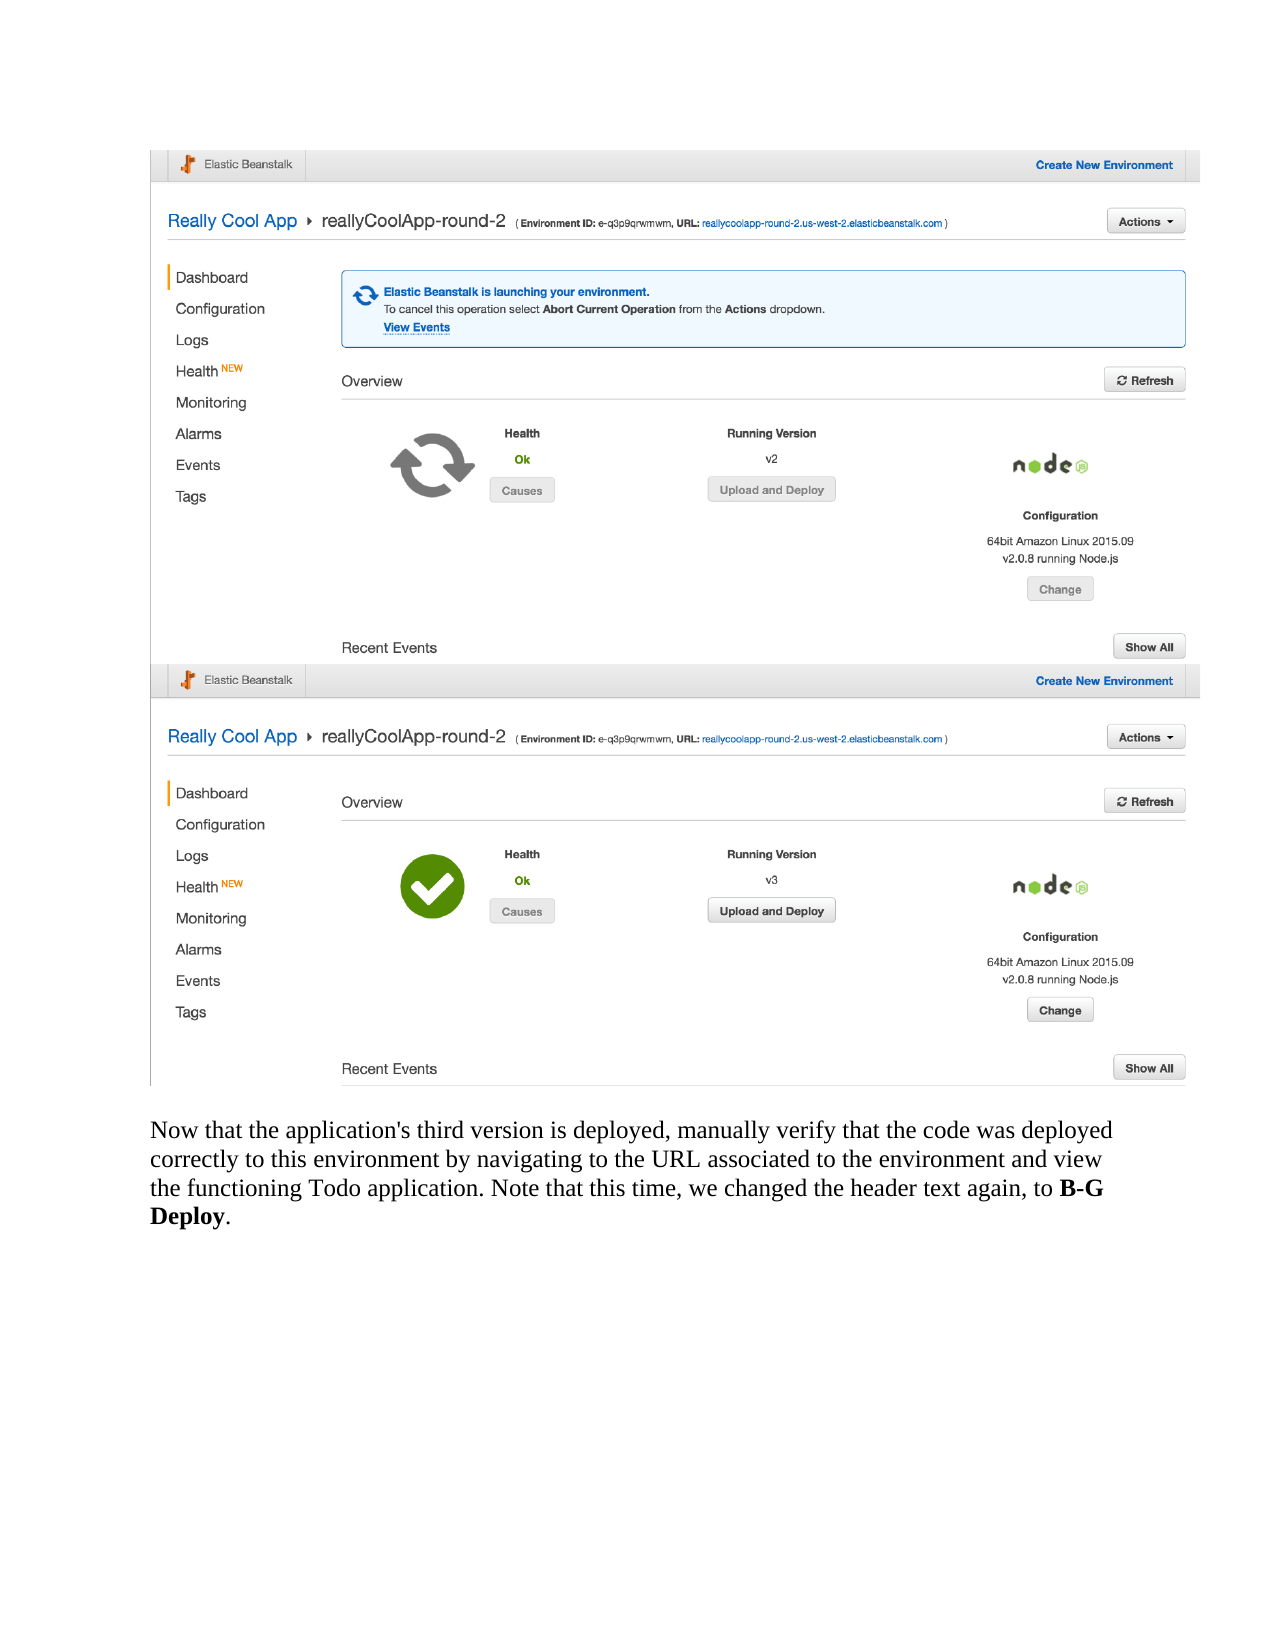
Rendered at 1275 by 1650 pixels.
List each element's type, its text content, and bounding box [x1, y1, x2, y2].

picture [150, 150, 1200, 1086]
text Now that the application's third version is deployed, manually verify that the code was deployed correctly to this environment by navigating to the URL associated to the environment and view the functioning Todo application. Note that this time, we changed the header text again, to B-G Deploy. [150, 1115, 1125, 1230]
